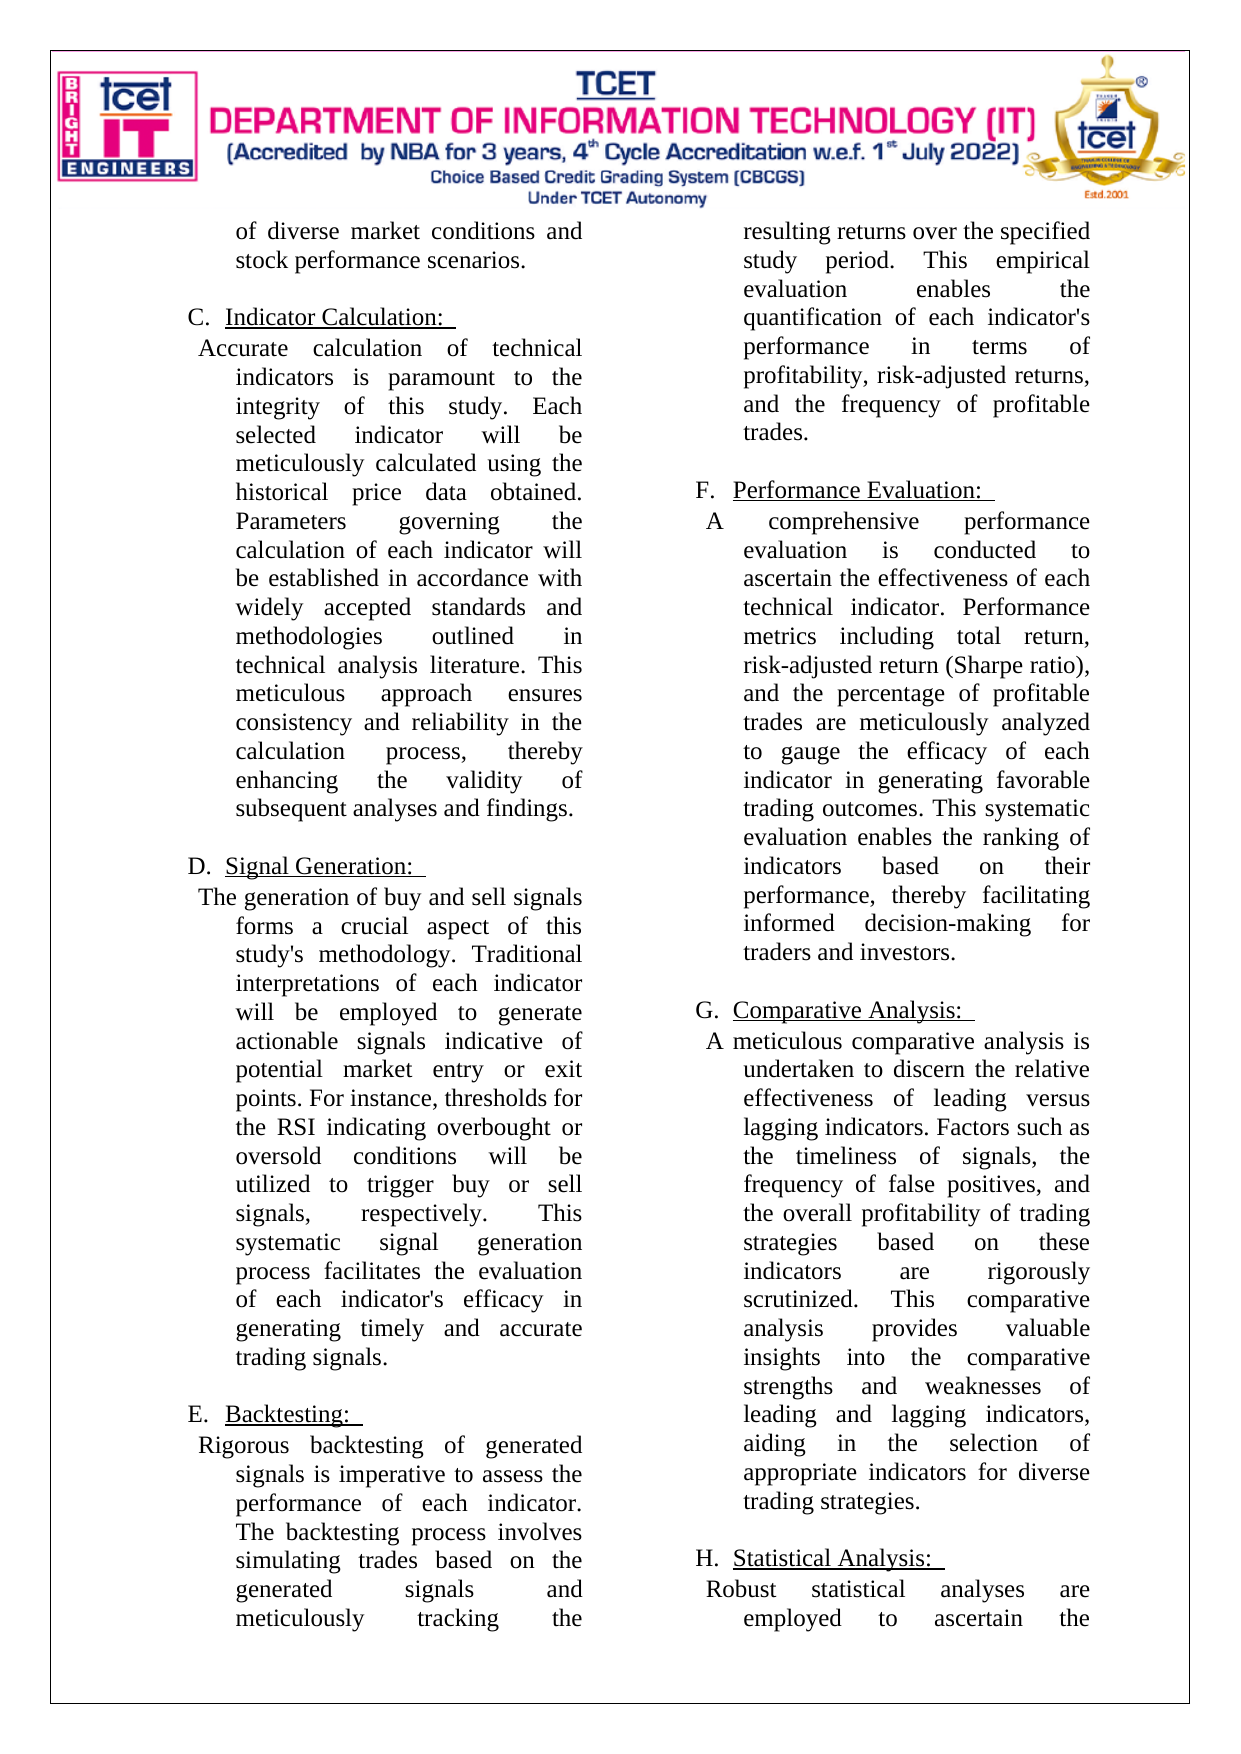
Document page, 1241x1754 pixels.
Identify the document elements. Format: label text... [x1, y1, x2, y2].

list Rigorous backtesting of generated signals is imperative to assess the performance of each indicator. The backtesting process involves simulating trades based on the generated signals and meticulously tracking the resulting returns over the specified study period. This empirical evaluation enables the quantification of each indicator's performance in terms of profitability, risk-adjusted returns, and the frequency of profitable trades. [198, 1431, 583, 1632]
list Signal Generation: [187, 851, 583, 880]
list A comprehensive performance evaluation is conducted to ascertain the effectiveness of each technical indicator. Performance metrics including total return, risk-adjusted return (Sharpe ratio), and the percentage of profitable trades are meticulously analyzed to gauge the efficacy of each indicator in generating favorable trading outcomes. This systematic evaluation enables the ranking of indicators based on their performance, thereby facilitating informed decision-making for traders and investors. [706, 506, 1090, 966]
list A meticulous comparative analysis is undertaken to discern the relative effectiveness of leading versus lagging indicators. Factors such as the timeliness of signals, the frequency of false positives, and the overall profitability of trading strategies based on these indicators are rigorously scrutinized. This comparative analysis provides valuable insights into the comparative strengths and weaknesses of leading and lagging indicators, aiding in the selection of appropriate indicators for diverse trading strategies. [706, 1026, 1090, 1514]
list Accurate calculation of technical indicators is paramount to the integrity of this study. Each selected indicator will be meticulously calculated using the historical price data obtained. Parameters governing the calculation of each indicator will be established in accordance with widely accepted standards and methodologies outlined in technical analysis literature. This meticulous approach ensures consistency and reliability in the calculation process, thereby enhancing the validity of subsequent analyses and findings. [198, 333, 583, 822]
list Statistical Analysis: [695, 1543, 1090, 1572]
list Comparative Analysis: [695, 995, 1090, 1023]
picture [51, 51, 1185, 208]
list Indicator Calculation: [187, 302, 583, 331]
list Performance Evaluation: [695, 475, 1090, 504]
list Rigorous backtesting of generated signals is imperative to assess the performance of each indicator. The backtesting process involves simulating trades based on the generated signals and meticulously tracking the resulting returns over the specified study period. This empirical evaluation enables the quantification of each indicator's performance in terms of profitability, risk-adjusted returns, and the frequency of profitable trades. [706, 208, 1090, 446]
list Backtesting: [187, 1399, 583, 1428]
list The generation of buy and sell signals forms a crucial aspect of this study's methodology. Traditional interpretations of each indicator will be employed to generate actionable signals indicative of potential market entry or exit points. For instance, thresholds for the RSI indicating overbought or oversold conditions will be utilized to trigger buy or sell signals, respectively. This systematic signal generation process facilitates the evaluation of each indicator's efficacy in generating timely and accurate trading signals. [198, 882, 583, 1371]
